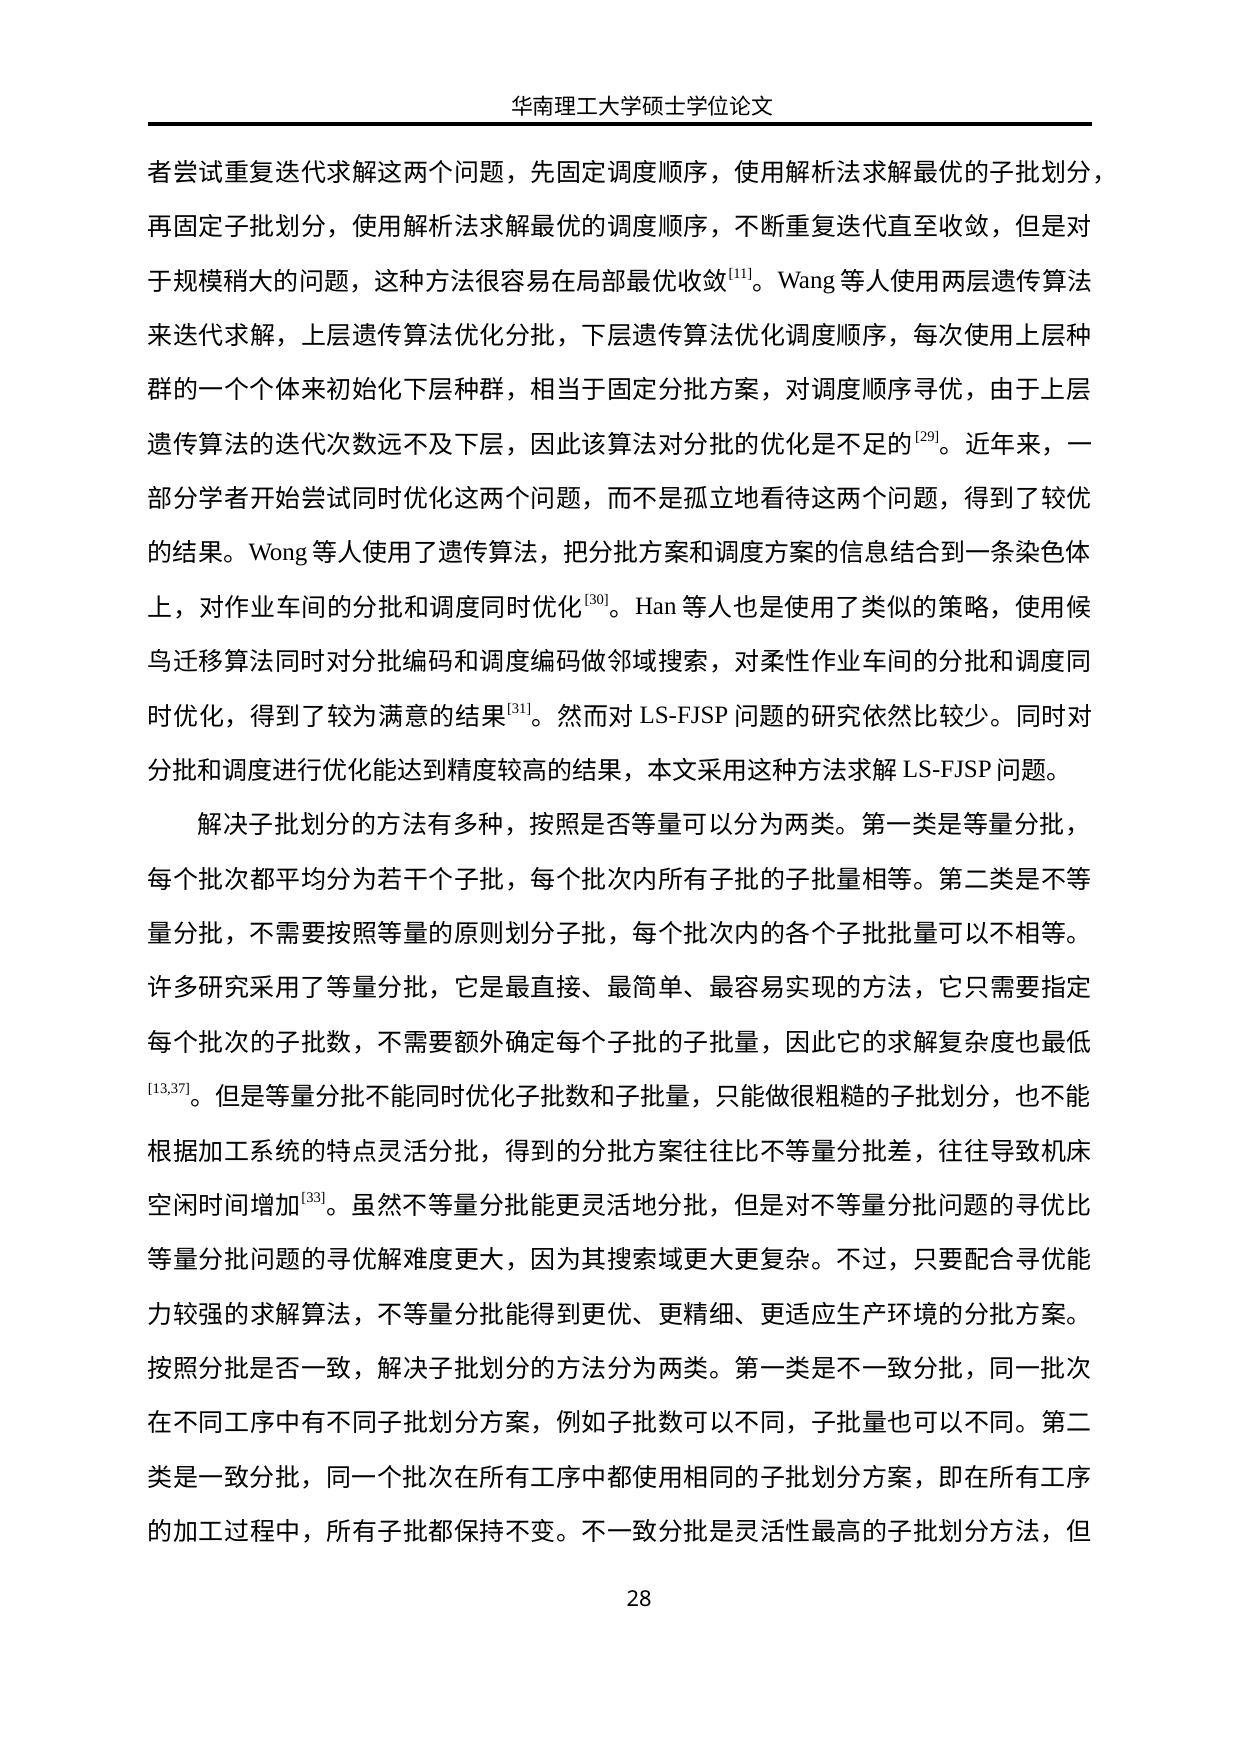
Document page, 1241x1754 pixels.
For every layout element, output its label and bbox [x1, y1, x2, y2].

text [148, 805, 1092, 1548]
text [148, 152, 1092, 787]
